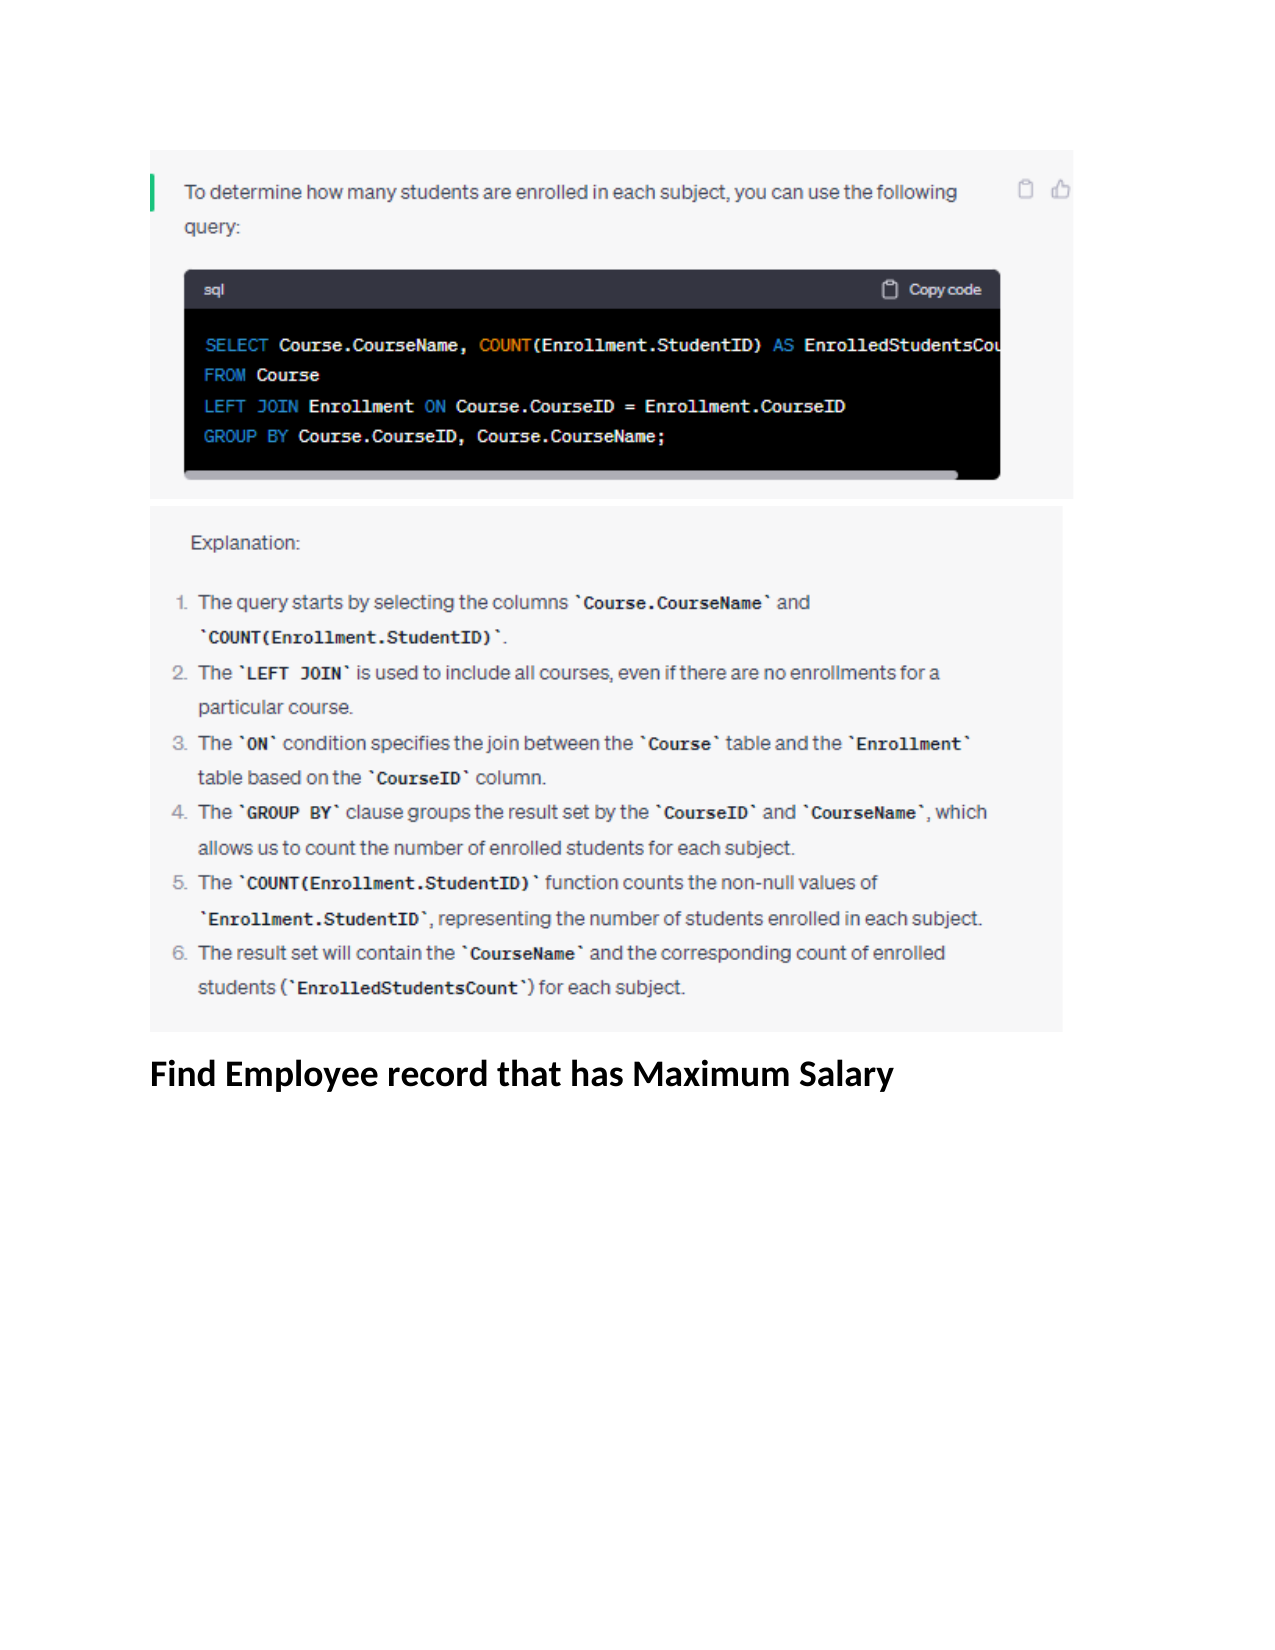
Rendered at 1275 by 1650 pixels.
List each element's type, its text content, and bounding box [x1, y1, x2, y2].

picture [150, 150, 1074, 499]
text Find Employee record that has Maximum Salary [150, 1050, 1125, 1096]
picture [150, 506, 1063, 1032]
